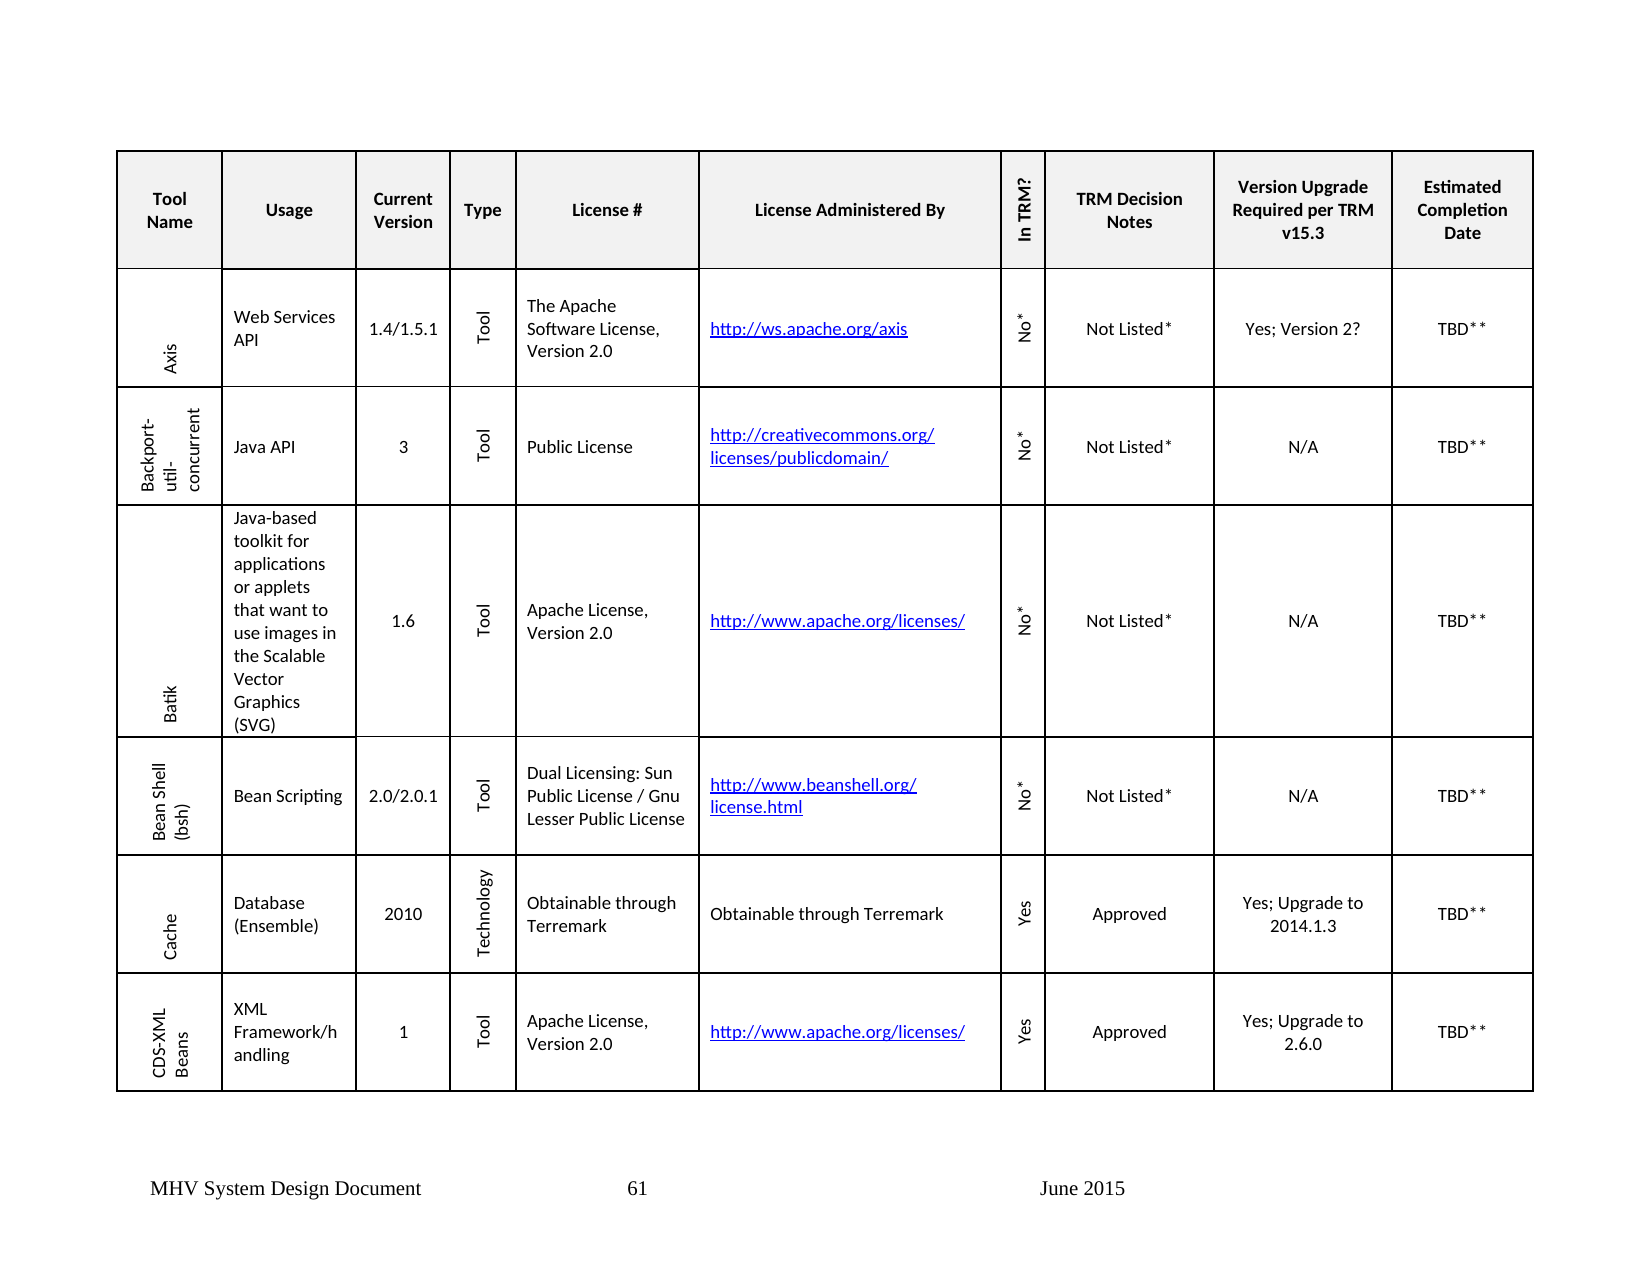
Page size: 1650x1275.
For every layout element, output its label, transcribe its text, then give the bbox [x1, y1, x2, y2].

table_cell Obtainable through Terremark [517, 856, 698, 972]
table_cell Not Listed* [1046, 269, 1213, 386]
table_cell No* [1002, 388, 1044, 504]
table_header Estimated Completion Date [1393, 152, 1532, 268]
table_cell http://www.apache.org/licenses/ [700, 506, 1000, 736]
table_header In TRM? [1002, 152, 1044, 268]
table_cell TBD** [1393, 974, 1532, 1090]
table_header Current Version [357, 152, 449, 268]
table_cell Web Services API [223, 270, 355, 386]
table_cell Apache License, Version 2.0 [517, 506, 698, 736]
table_cell 2.0/2.0.1 [357, 737, 449, 854]
table_cell Bean Shell (bsh) [118, 738, 221, 854]
table_cell Batik [118, 506, 221, 736]
table_cell Yes; Upgrade to 2.6.0 [1215, 974, 1391, 1090]
table_cell Tool [451, 506, 515, 736]
table_cell Technology [451, 856, 515, 972]
table_cell Apache License, Version 2.0 [517, 974, 698, 1090]
table_cell TBD** [1393, 506, 1532, 736]
table_cell Java-based toolkit for applications or applets that want to use images in the Scalable Vector Graphics (SVG) [223, 506, 355, 736]
table_header Type [451, 152, 515, 268]
table_cell Yes [1002, 856, 1044, 972]
table_cell Not Listed* [1046, 388, 1213, 504]
table_cell No* [1002, 506, 1044, 736]
table_cell 1.6 [357, 506, 449, 736]
table_header Version Upgrade Required per TRM v15.3 [1215, 152, 1391, 268]
table_cell http://ws.apache.org/axis [700, 269, 1000, 386]
table_cell XML Framework/handling [223, 974, 355, 1090]
table_cell Approved [1046, 974, 1213, 1090]
table_header Usage [223, 152, 355, 268]
table_cell Tool [451, 270, 515, 386]
table_cell http://creativecommons.org/licenses/publicdomain/ [700, 388, 1000, 504]
table_header TRM Decision Notes [1046, 152, 1213, 268]
table_cell Yes [1002, 974, 1044, 1090]
table_cell 1.4/1.5.1 [357, 270, 449, 386]
table_cell The Apache Software License, Version 2.0 [517, 270, 698, 386]
table_cell 3 [357, 387, 449, 504]
table_cell Dual Licensing: Sun Public License / Gnu Lesser Public License [517, 737, 698, 854]
table_cell Backport-util-concurrent [118, 388, 221, 504]
table_cell Axis [118, 269, 221, 386]
table_cell CDS-XML Beans [118, 974, 221, 1090]
table_cell N/A [1215, 506, 1391, 736]
table_cell Cache [118, 856, 221, 972]
table_cell Yes; Version 2? [1215, 269, 1391, 386]
table_cell N/A [1215, 388, 1391, 504]
table_cell http://www.beanshell.org/license.html [700, 738, 1000, 854]
table_cell N/A [1215, 738, 1391, 854]
table_cell No* [1002, 269, 1044, 386]
table_cell TBD** [1393, 856, 1532, 972]
table_cell Tool [451, 974, 515, 1090]
table_header License # [517, 152, 698, 268]
table_cell http://www.apache.org/licenses/ [700, 974, 1000, 1090]
table_cell Yes; Upgrade to 2014.1.3 [1215, 856, 1391, 972]
table_header License Administered By [700, 152, 1000, 268]
table_cell Obtainable through Terremark [700, 856, 1000, 972]
table_cell No* [1002, 738, 1044, 854]
table_cell Tool [451, 737, 515, 854]
table_cell TBD** [1393, 269, 1532, 386]
table_cell 2010 [357, 856, 449, 972]
table_cell Not Listed* [1046, 506, 1213, 736]
table_cell Java API [223, 387, 355, 504]
table_cell 1 [357, 974, 449, 1090]
table_cell TBD** [1393, 738, 1532, 854]
table_cell Not Listed* [1046, 738, 1213, 854]
table_header Tool Name [118, 152, 221, 268]
table_cell Public License [517, 387, 698, 504]
table_cell Bean Scripting [223, 738, 355, 854]
table_cell Tool [451, 387, 515, 504]
table_cell Approved [1046, 856, 1213, 972]
table_cell Database (Ensemble) [223, 856, 355, 972]
table_cell TBD** [1393, 388, 1532, 504]
